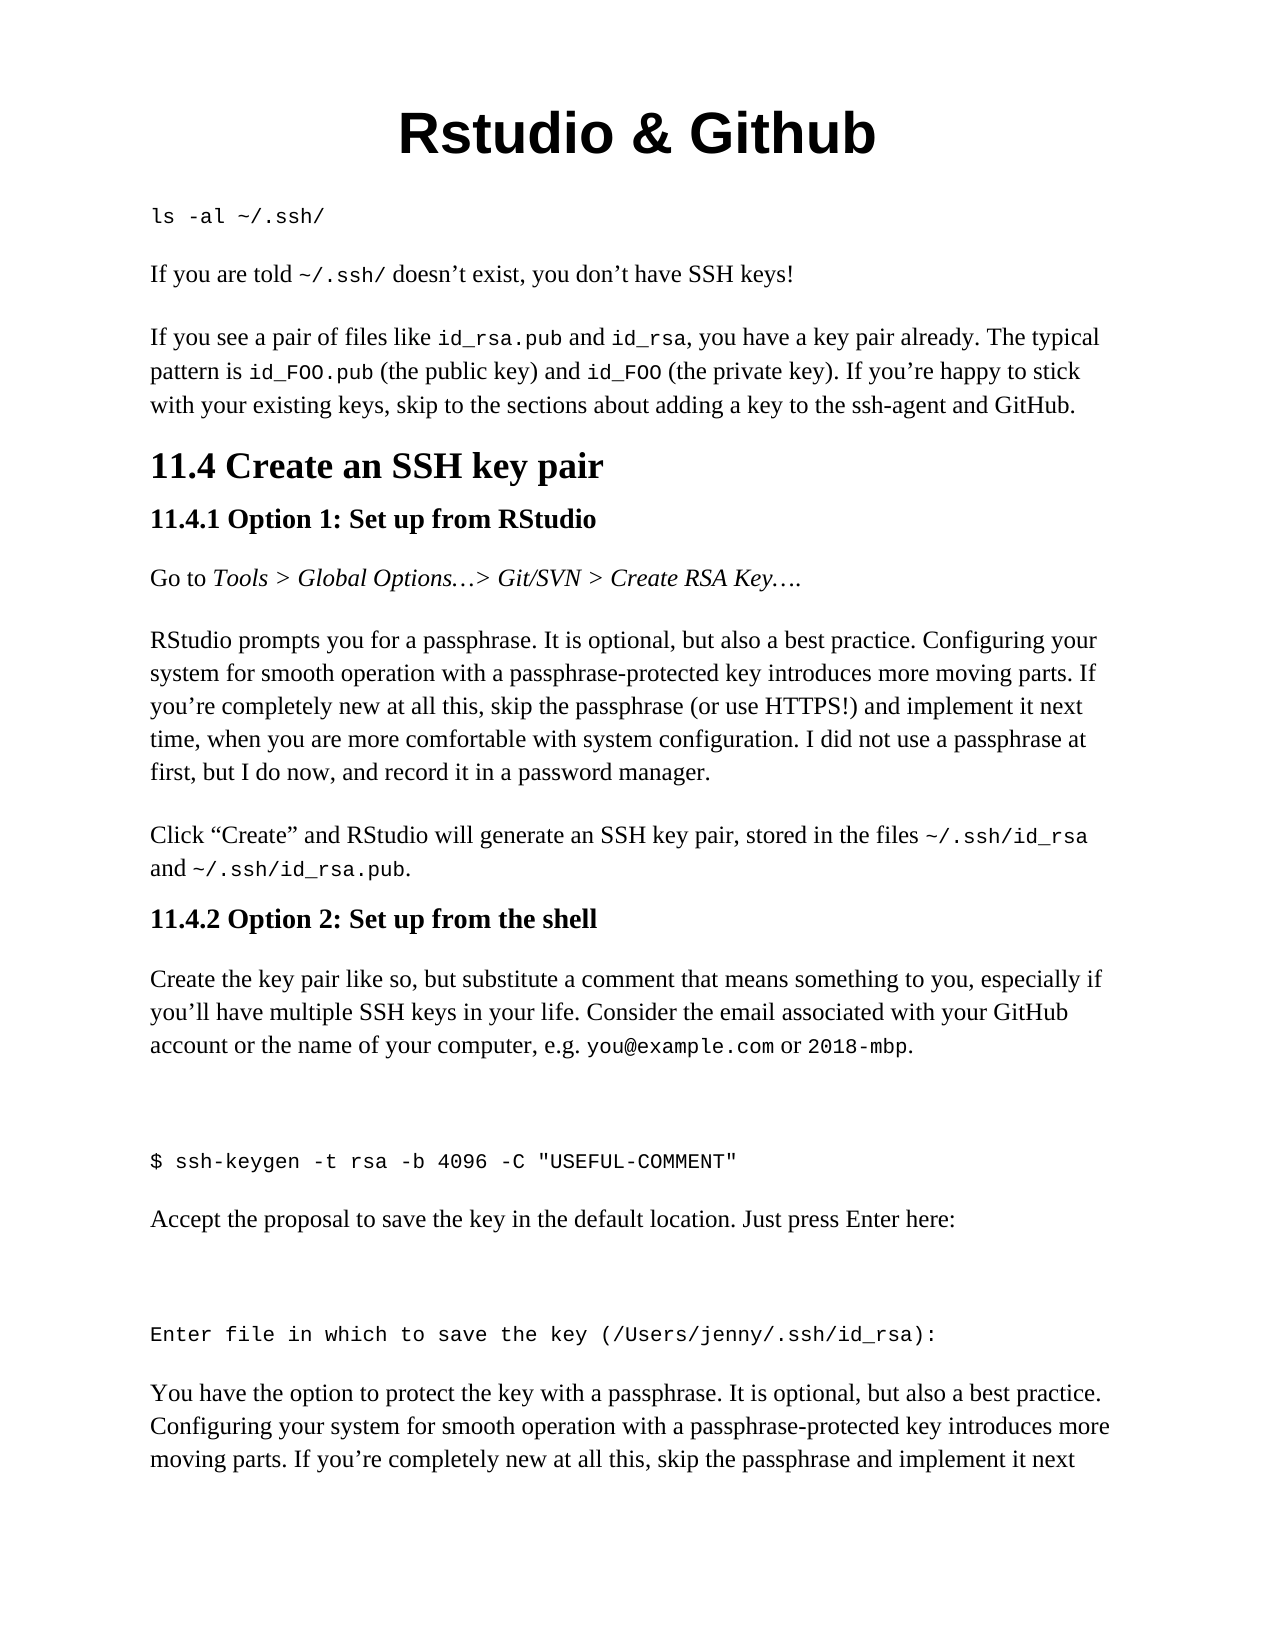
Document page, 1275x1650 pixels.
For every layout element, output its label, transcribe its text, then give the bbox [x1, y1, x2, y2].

subtitle 11.4 Create an SSH key pair [150, 444, 1125, 487]
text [150, 1378, 1125, 1472]
subtitle 11.4.2 Option 2: Set up from the shell [150, 902, 1125, 935]
text Go to Tools > Global Options…> Git/SVN > Create RSA Key…. [150, 563, 1125, 592]
text Enter file in which to save the key (/Users/jenny/.ssh/id_rsa): [150, 1324, 1125, 1348]
text If you see a pair of files like id_rsa.pub and id_rsa, you have a key pair already. The typical pattern is id_FOO.pub (the public key) and id_FOO (the private key). If you’re happy to stick with your existing keys, skip to the sections about adding a key to the ssh-agent and GitHub. [150, 322, 1125, 419]
text Create the key pair like so, but substitute a comment that means something to you, especially if you’ll have multiple SSH keys in your life. Consider the email associated with your GitHub account or the name of your computer, e.g. you@example.com or 2018-mbp. [150, 964, 1125, 1059]
text If you are told ~/.ssh/ doesn’t exist, you don’t have SSH keys! [150, 259, 1125, 289]
text ls -al ~/.ssh/ [150, 206, 1125, 230]
text Click “Create” and RStudio will generate an SSH key pair, stored in the files ~/.ssh/id_rsa and ~/.ssh/id_rsa.pub. [150, 820, 1125, 883]
text Accept the proposal to save the key in the default location. Just press Enter here: [150, 1204, 1125, 1233]
text RStudio prompts you for a passphrase. It is optional, but also a best practice. Configuring your system for smooth operation with a passphrase-protected key introduces more moving parts. If you’re completely new at all this, skip the passphrase (or use HTTPS!) and implement it next time, when you are more comfortable with system configuration. I did not use a passphrase at first, but I do now, and record it in a password manager. [150, 625, 1125, 786]
text $ ssh-keygen -t rsa -b 4096 -C "USEFUL-COMMENT" [150, 1151, 1125, 1175]
subtitle 11.4.1 Option 1: Set up from RStudio [150, 502, 1125, 534]
